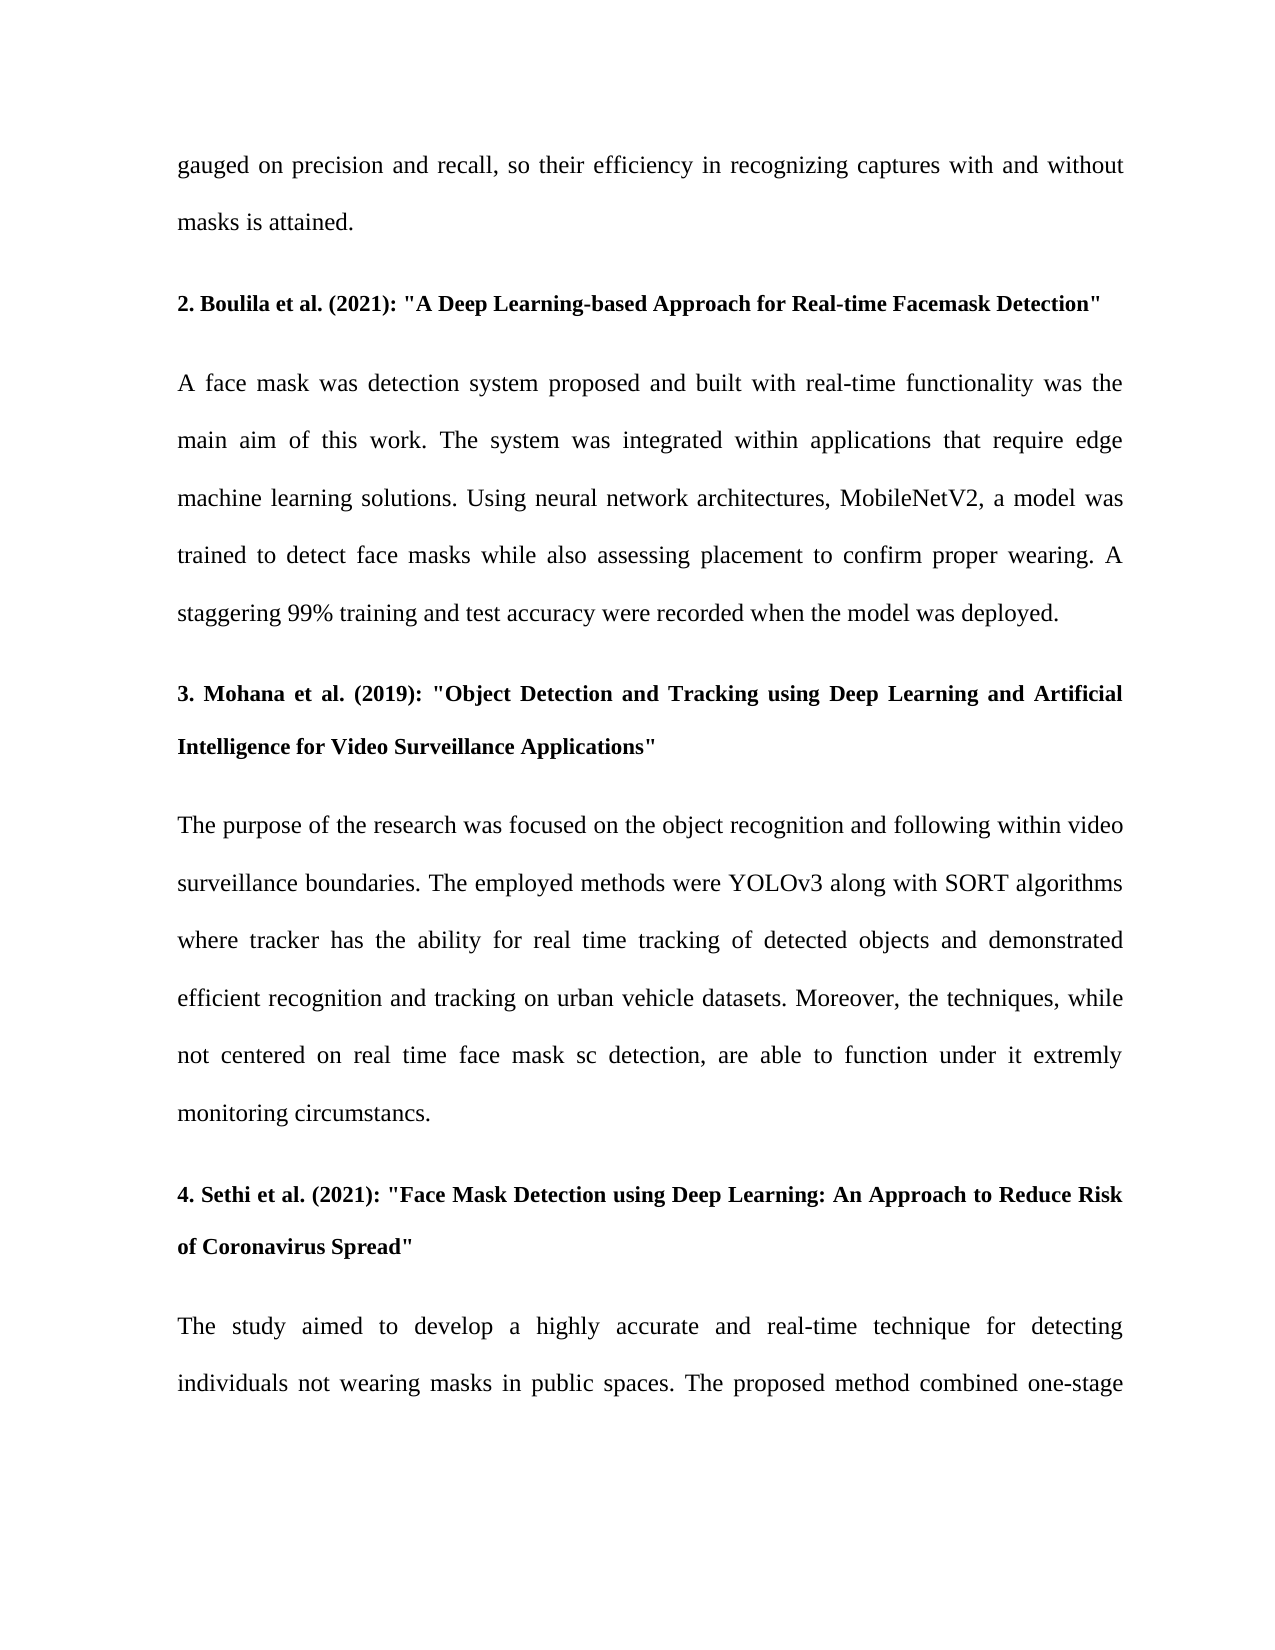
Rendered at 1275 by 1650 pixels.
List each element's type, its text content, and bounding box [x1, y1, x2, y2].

text 4. Sethi et al. (2021): "Face Mask Detection using Deep Learning: An Approach to Reduce Risk of Coronavirus Spread" [177, 1181, 1124, 1260]
text The purpose of the research was focused on the object recognition and following within video surveillance boundaries. The employed methods were YOLOv3 along with SORT algorithms where tracker has the ability for real time tracking of detected objects and demonstrated efficient recognition and tracking on urban vehicle datasets. Moreover, the techniques, while not centered on real time face mask sc detection, are able to function under it extremly monitoring circumstancs. [177, 811, 1124, 1127]
text 3. Mohana et al. (2019): "Object Detection and Tracking using Deep Learning and Artificial Intelligence for Video Surveillance Applications" [177, 680, 1124, 759]
text A face mask was detection system proposed and built with real-time functionality was the main aim of this work. The system was integrated within applications that require edge machine learning solutions. Using neural network architectures, MobileNetV2, a model was trained to detect face masks while also assessing placement to confirm proper wearing. A staggering 99% training and test accuracy were recorded when the model was deployed. [177, 368, 1124, 626]
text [177, 1311, 1124, 1397]
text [177, 150, 1124, 236]
text 2. Boulila et al. (2021): "A Deep Learning-based Approach for Real-time Facemask Detection" [177, 290, 1124, 316]
